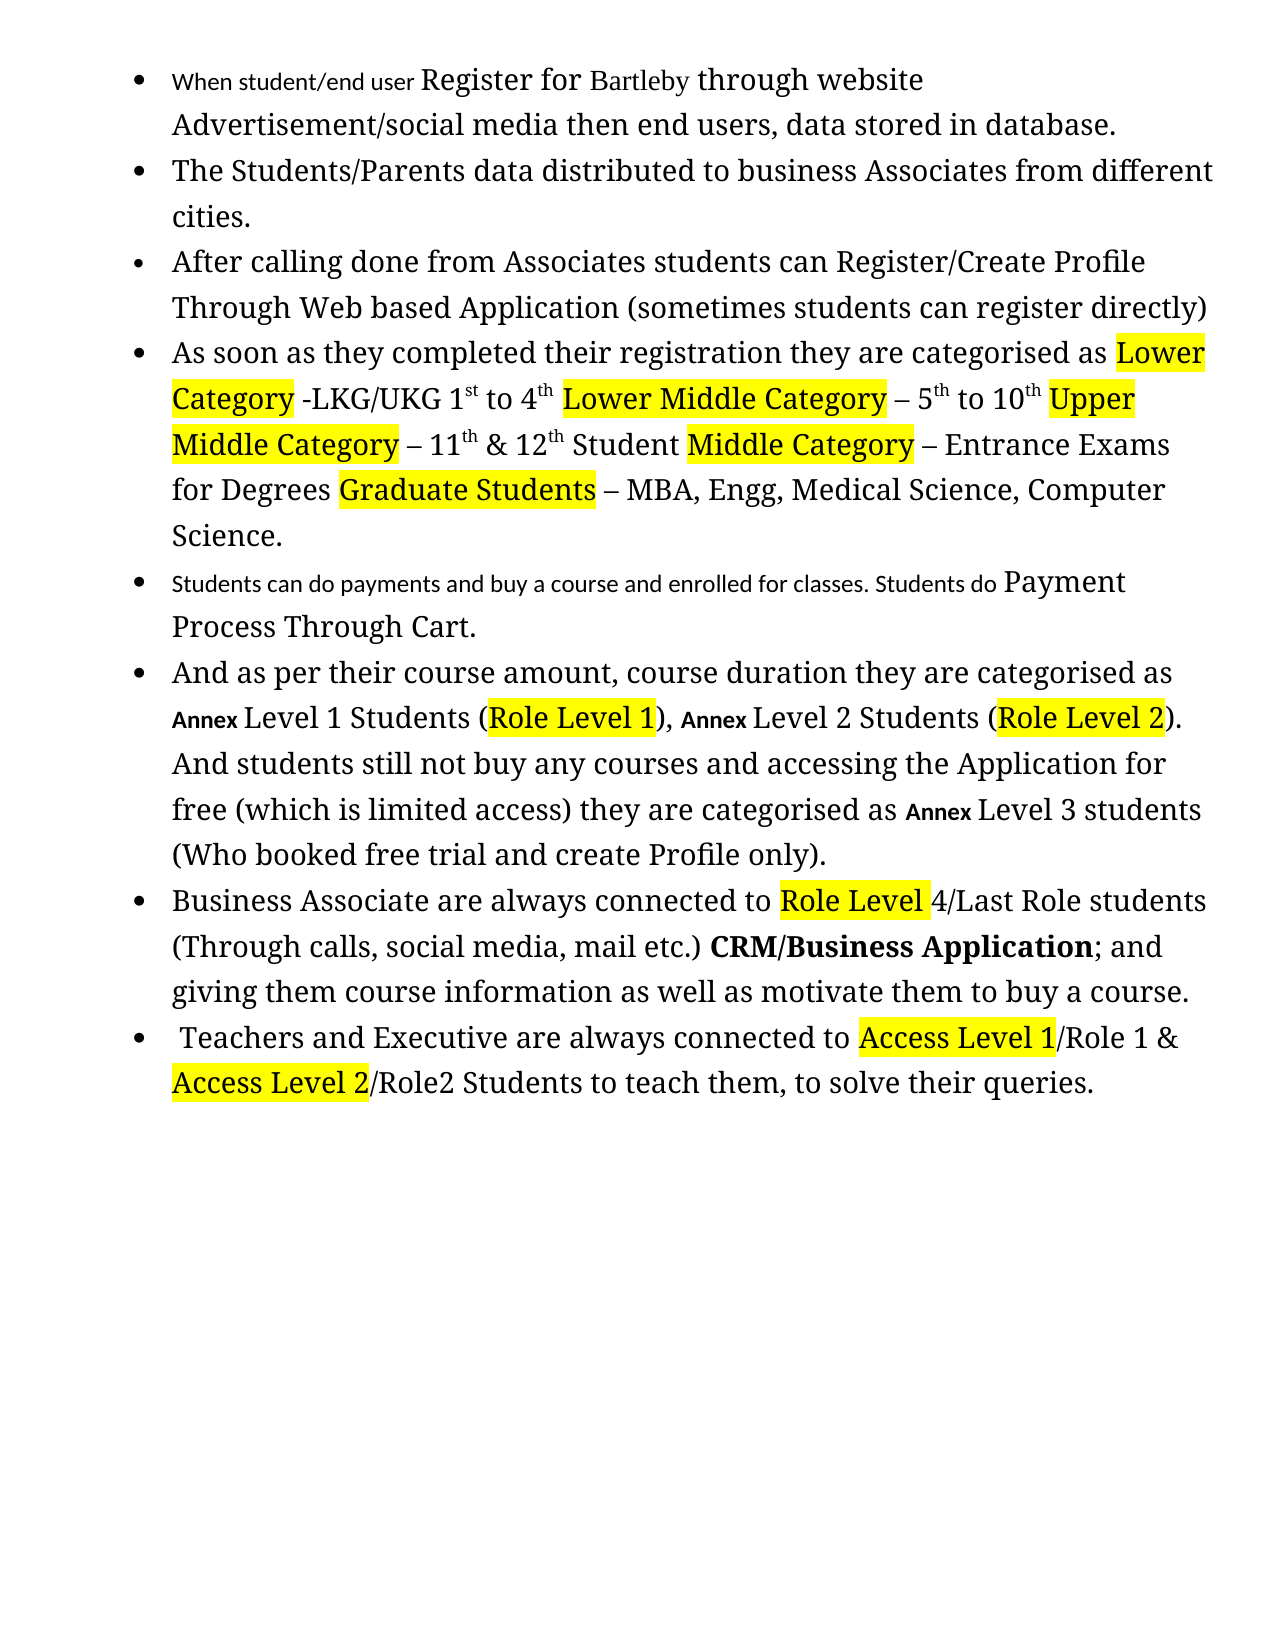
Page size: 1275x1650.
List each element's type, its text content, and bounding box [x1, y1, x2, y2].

list When student/end user Register for Bartleby through website Advertisement/social media then end users, data stored in database. [134, 59, 1216, 144]
list As soon as they completed their registration they are categorised as Lower Category -LKG/UKG 1st to 4th Lower Middle Category – 5th to 10th Upper Middle Category – 11th & 12th Student Middle Category – Entrance Exams for Degrees Graduate Students – MBA, Engg, Medical Science, Computer Science. [134, 333, 1216, 555]
list The Students/Parents data distributed to business Associates from different cities. [134, 150, 1216, 236]
list Students can do payments and buy a course and enrolled for classes. Students do Payment Process Through Cart. [134, 561, 1216, 646]
list And as per their course amount, course duration they are categorised as Annex Level 1 Students (Role Level 1), Annex Level 2 Students (Role Level 2). And students still not buy any courses and accessing the Application for free (which is limited access) they are categorised as Annex Level 3 students (Who booked free trial and create Profile only). [134, 652, 1216, 874]
list Teachers and Executive are always connected to Access Level 1/Role 1 & Access Level 2/Role2 Students to teach them, to solve their queries. [134, 1017, 1216, 1102]
list After calling done from Associates students can Register/Create Profile Through Web based Application (sometimes students can register directly) [134, 242, 1216, 327]
list Business Associate are always connected to Role Level 4/Last Role students (Through calls, social media, mail etc.) CRM/Business Application; and giving them course information as well as motivate them to buy a course. [134, 880, 1216, 1011]
